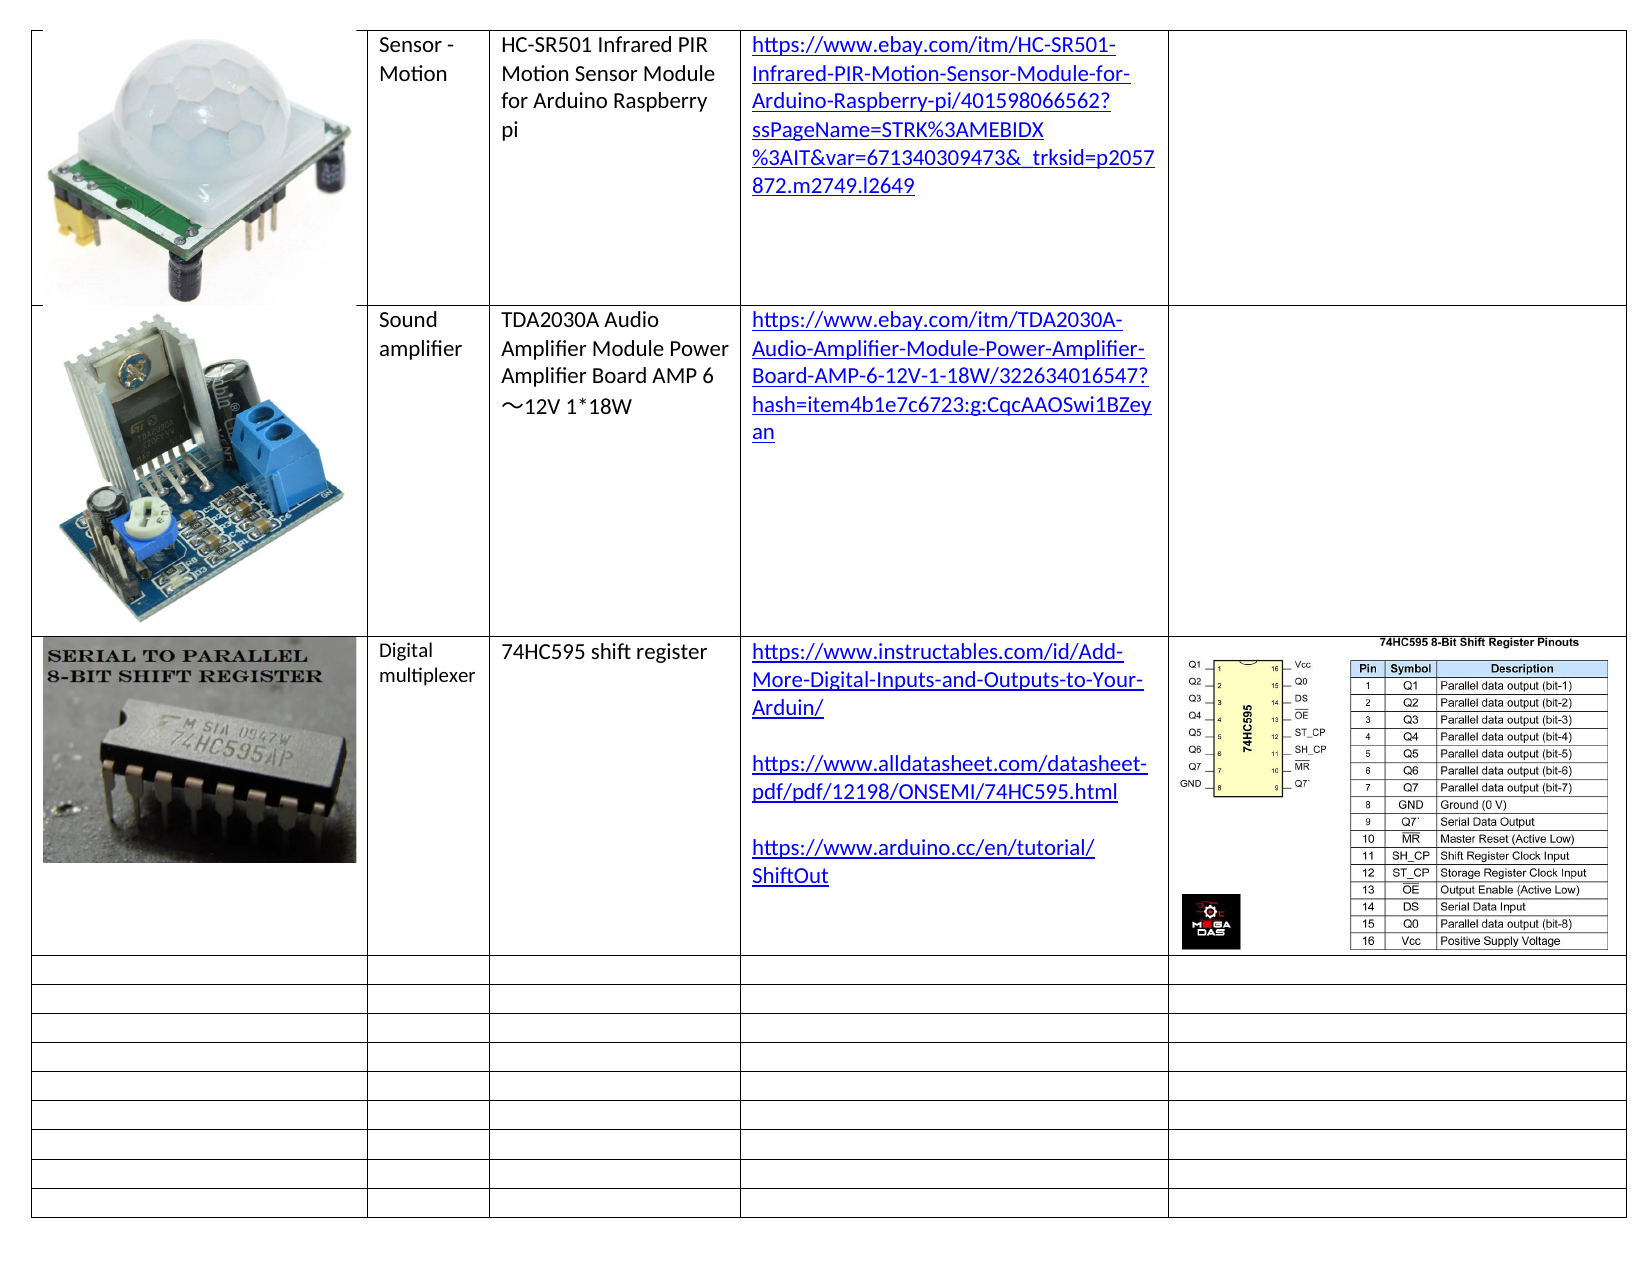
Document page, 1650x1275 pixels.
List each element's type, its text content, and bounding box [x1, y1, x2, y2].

table_cell [357, 306, 367, 636]
table_cell [32, 1014, 367, 1042]
table_cell [741, 1189, 1168, 1217]
picture [1180, 637, 1616, 955]
table_cell [368, 1130, 489, 1158]
table_cell [1169, 1130, 1626, 1158]
table_cell Digital multiplexer [368, 637, 489, 955]
table_cell [368, 956, 489, 984]
table_cell Sensor - Motion [368, 31, 489, 304]
table_cell HC-SR501 Infrared PIR Motion Sensor Module for Arduino Raspberry pi [490, 31, 740, 304]
table_cell [368, 1101, 489, 1129]
table_cell [490, 1101, 740, 1129]
table_cell [32, 1160, 367, 1187]
table_cell TDA2030A Audio Amplifier Module Power Amplifier Board AMP 6～12V 1*18W [490, 306, 740, 636]
table_cell [32, 1101, 367, 1129]
table_cell [357, 31, 367, 304]
table_cell [490, 1043, 740, 1071]
table_cell [741, 1043, 1168, 1071]
table_cell [368, 985, 489, 1013]
table_cell [1169, 1043, 1626, 1071]
table_cell [490, 1072, 740, 1100]
table_cell [1169, 306, 1626, 636]
table_cell https://www.ebay.com/itm/HC-SR501-Infrared-PIR-Motion-Sensor-Module-for-Arduino-Raspberry-pi/401598066562?ssPageName=STRK%3AMEBIDX%3AIT&var=671340309473&_trksid=p2057872.m2749.l2649 [741, 31, 1168, 304]
table_cell [32, 31, 43, 304]
table_cell [1169, 1072, 1626, 1100]
table_cell [32, 1043, 367, 1071]
table_cell [1169, 1014, 1626, 1042]
table_cell [32, 1130, 367, 1158]
table_cell [1169, 956, 1626, 984]
table_cell [741, 1072, 1168, 1100]
picture [43, 30, 357, 636]
table_cell [741, 1160, 1168, 1187]
table_cell [490, 1189, 740, 1217]
table_cell [1169, 637, 1180, 955]
table_cell [32, 956, 367, 984]
table_cell https://www.instructables.com/id/Add-More-Digital-Inputs-and-Outputs-to-Your-Arduin/ https://www.alldatasheet.com/datasheet-pdf/pdf/12198/ONSEMI/74HC595.html https://www.arduino.cc/en/tutorial/ShiftOut [741, 637, 1168, 955]
table_cell [32, 637, 367, 955]
table_cell [741, 1130, 1168, 1158]
table_cell [368, 1189, 489, 1217]
table_cell [490, 1160, 740, 1187]
table_cell [368, 1043, 489, 1071]
table_cell [490, 1014, 740, 1042]
table_cell https://www.ebay.com/itm/TDA2030A-Audio-Amplifier-Module-Power-Amplifier-Board-AMP-6-12V-1-18W/322634016547?hash=item4b1e7c6723:g:CqcAAOSwi1BZeyan [741, 306, 1168, 636]
table_cell [32, 1189, 367, 1217]
table_cell [741, 956, 1168, 984]
table_cell [1169, 1160, 1626, 1187]
table_cell [490, 1130, 740, 1158]
table_cell [1616, 637, 1626, 955]
picture [43, 637, 357, 863]
table_cell [32, 985, 367, 1013]
table_cell 74HC595 shift register [490, 637, 740, 955]
table_cell [1169, 1101, 1626, 1129]
table_cell [1169, 31, 1626, 304]
table_cell [368, 1072, 489, 1100]
table_cell [490, 985, 740, 1013]
table_cell [741, 1014, 1168, 1042]
table_cell [368, 1014, 489, 1042]
table_cell [1169, 1189, 1626, 1217]
table_cell [32, 1072, 367, 1100]
table_cell Sound amplifier [368, 306, 489, 636]
table_cell [741, 1101, 1168, 1129]
table_cell [1169, 985, 1626, 1013]
table_cell [741, 985, 1168, 1013]
table_cell [490, 956, 740, 984]
table_cell [32, 306, 43, 636]
table_cell [368, 1160, 489, 1187]
